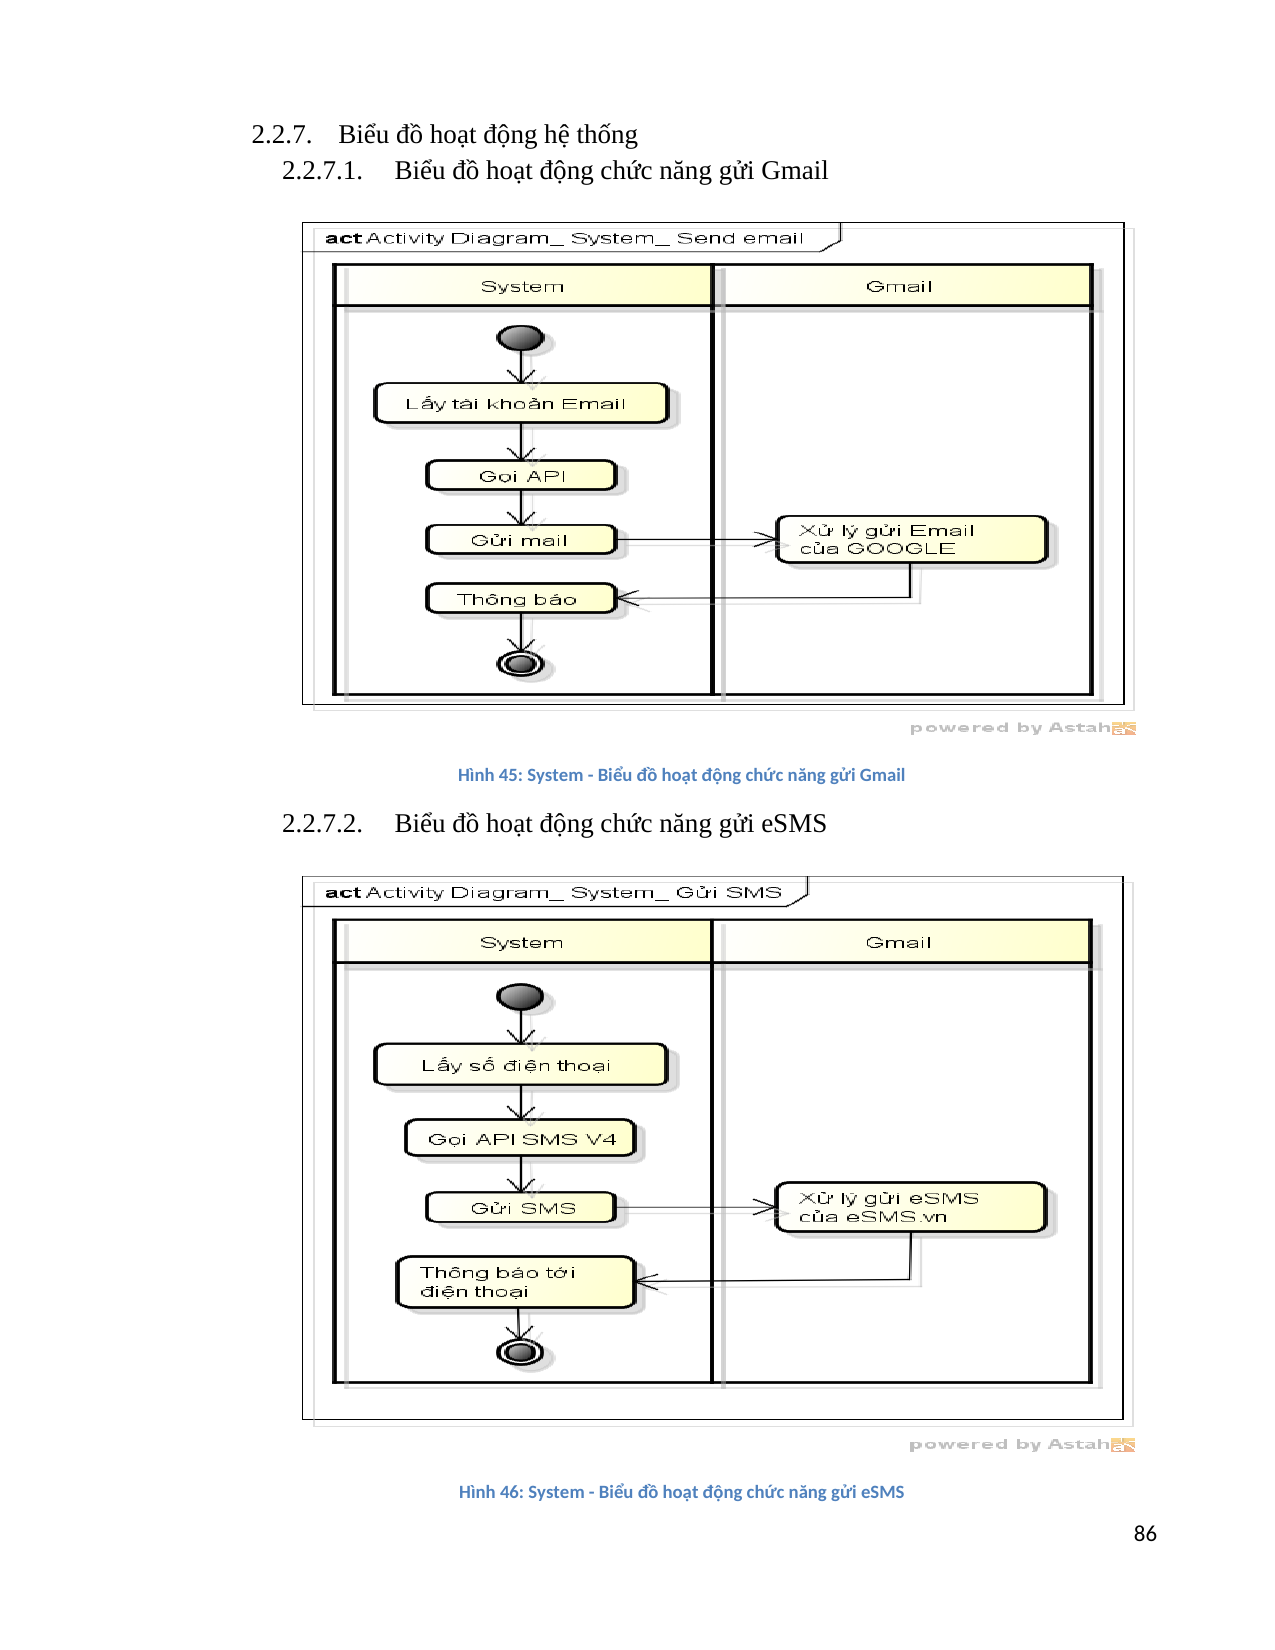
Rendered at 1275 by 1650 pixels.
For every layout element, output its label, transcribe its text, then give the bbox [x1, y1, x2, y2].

picture [281, 863, 1143, 1456]
text Hình 46: System - Biểu đồ hoạt động chức năng gửi eSMS [207, 1480, 1157, 1503]
list Biểu đồ hoạt động chức năng gửi Gmail [282, 154, 1157, 185]
text Hình 45: System - Biểu đồ hoạt động chức năng gửi Gmail [207, 763, 1157, 786]
list Biểu đồ hoạt động hệ thống [282, 118, 1157, 149]
list Biểu đồ hoạt động chức năng gửi eSMS [282, 807, 1157, 838]
picture [281, 210, 1145, 739]
